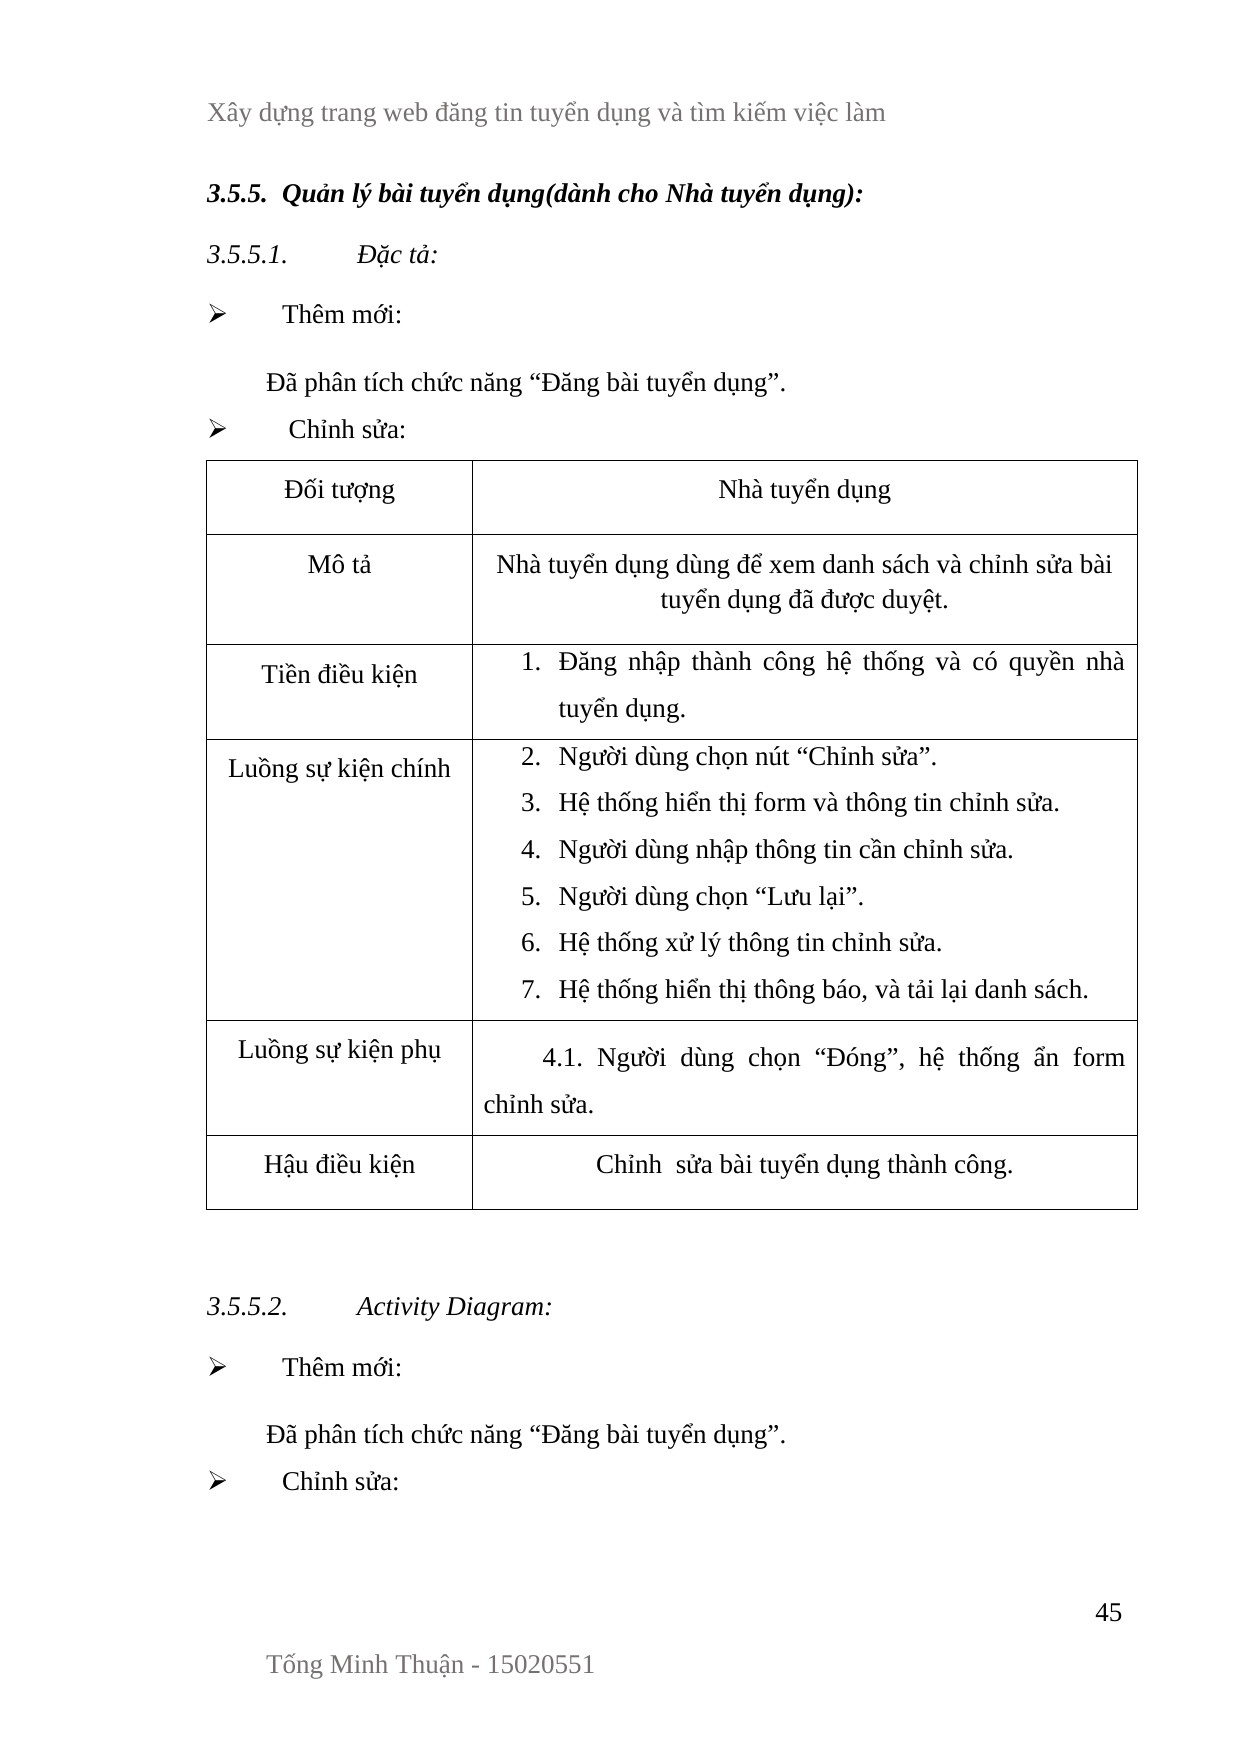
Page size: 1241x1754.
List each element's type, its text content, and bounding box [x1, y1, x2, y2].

list Thêm mới: [207, 299, 1122, 330]
table_cell Luồng sự kiện chính [207, 740, 472, 1019]
table_header Nhà tuyển dụng [473, 461, 1137, 534]
table_cell Nhà tuyển dụng dùng để xem danh sách và chỉnh sửa bài tuyển dụng đã được duyệt. [473, 535, 1137, 644]
text Đã phân tích chức năng “Đăng bài tuyển dụng”. [207, 1418, 1122, 1450]
table_cell Đăng nhập thành công hệ thống và có quyền nhà tuyển dụng. [473, 645, 1137, 738]
list Chỉnh sửa: [207, 1465, 1122, 1496]
text Đã phân tích chức năng “Đăng bài tuyển dụng”. [207, 366, 1122, 397]
table_cell Tiền điều kiện [207, 645, 472, 738]
text Activity Diagram: [207, 1290, 1122, 1321]
table_cell Luồng sự kiện phụ [207, 1021, 472, 1135]
table_header Đối tượng [207, 461, 472, 534]
text Quản lý bài tuyển dụng(dành cho Nhà tuyển dụng): [207, 177, 1122, 208]
table_cell Mô tả [207, 535, 472, 644]
list Chỉnh sửa: [207, 413, 1122, 444]
table_cell Chỉnh sửa bài tuyển dụng thành công. [473, 1136, 1137, 1209]
text Đặc tả: [207, 238, 1122, 269]
table_cell 4.1. Người dùng chọn “Đóng”, hệ thống ẩn form chỉnh sửa. [473, 1021, 1137, 1135]
list Thêm mới: [207, 1351, 1122, 1382]
table_cell Hậu điều kiện [207, 1136, 472, 1209]
table_cell Người dùng chọn nút “Chỉnh sửa”. Hệ thống hiển thị form và thông tin chỉnh sửa. Người dùng nhập thông tin cần chỉnh sửa. Người dùng chọn “Lưu lại”. Hệ thống xử lý thông tin chỉnh sửa. Hệ thống hiển thị thông báo, và tải lại danh sách. [473, 740, 1137, 1019]
